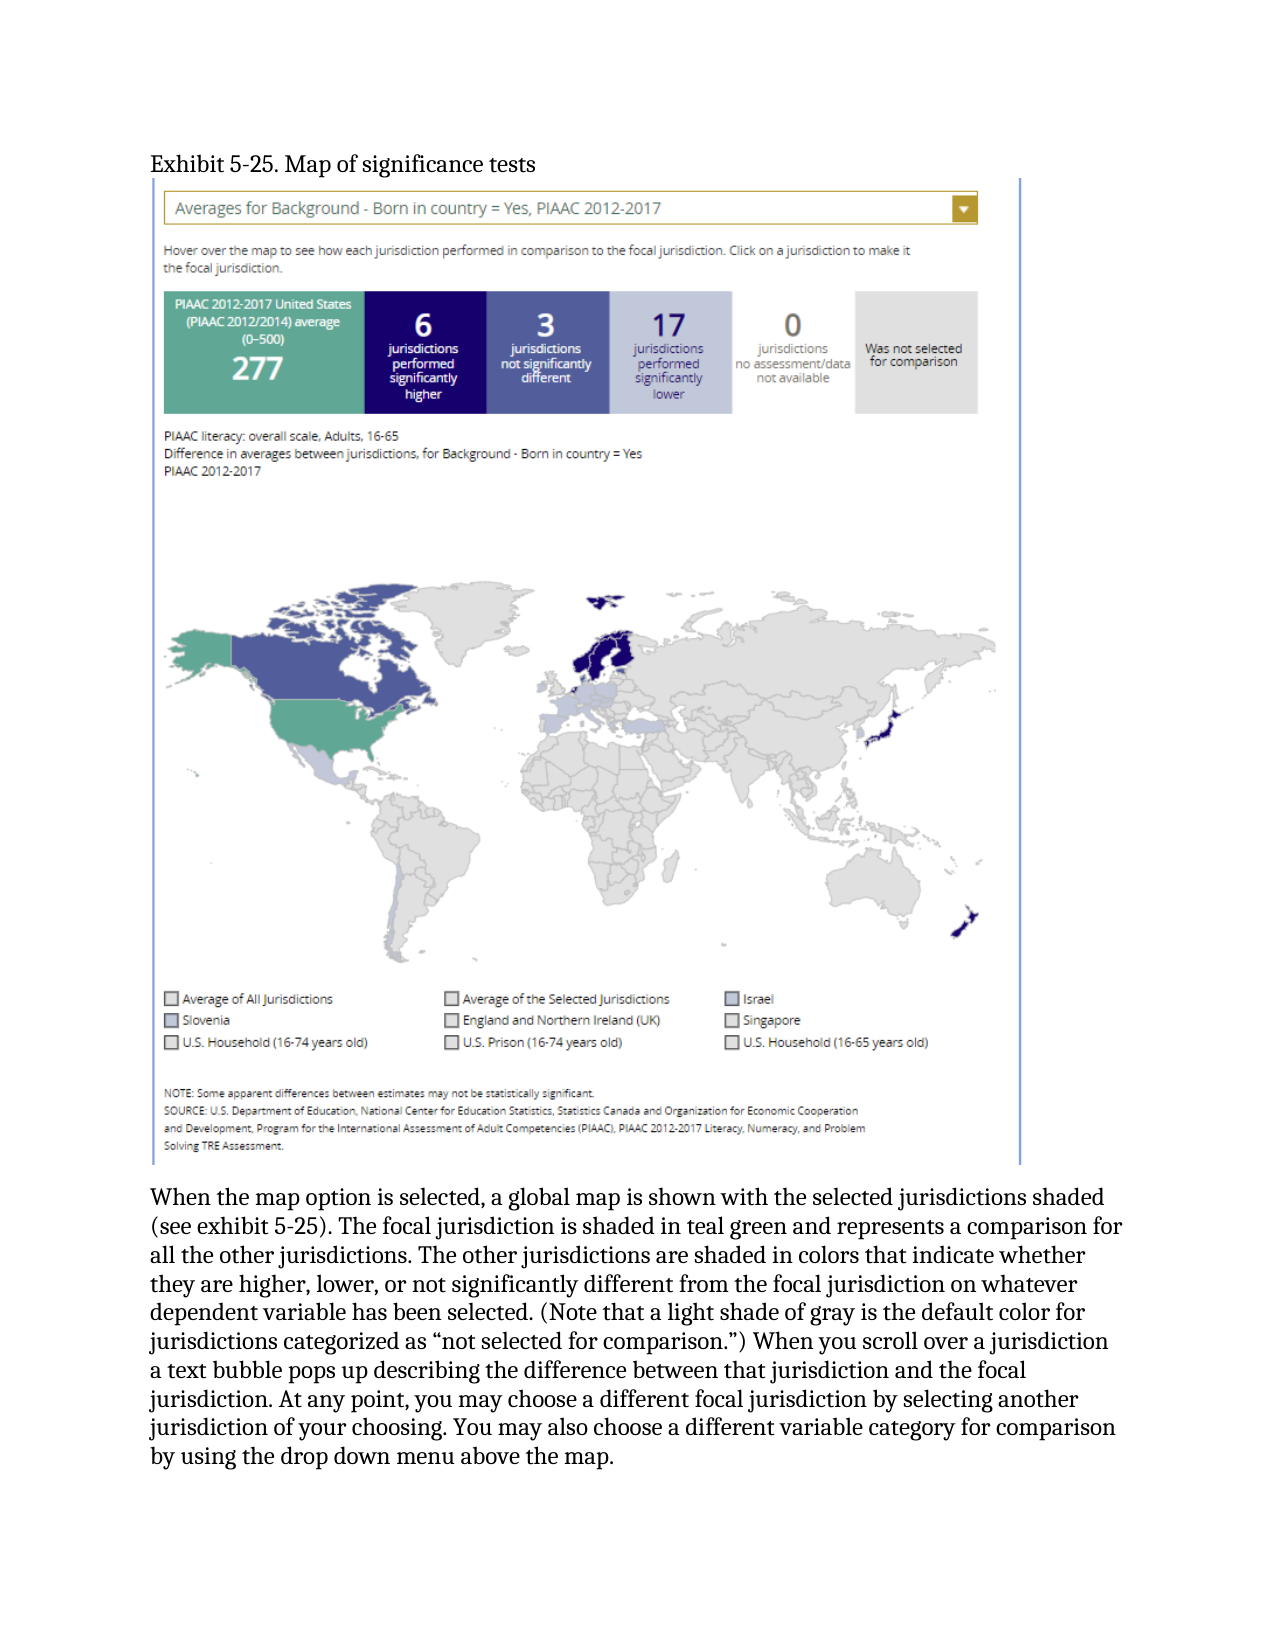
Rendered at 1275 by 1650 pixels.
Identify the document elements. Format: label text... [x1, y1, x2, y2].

picture [150, 178, 1025, 1165]
text When the map option is selected, a global map is shown with the selected jurisdictions shaded (see exhibit 5-25). The focal jurisdiction is shaded in teal green and represents a comparison for all the other jurisdictions. The other jurisdictions are shaded in colors that indicate whether they are higher, lower, or not significantly different from the focal jurisdiction on whatever dependent variable has been selected. (Note that a light shade of gray is the default color for jurisdictions categorized as “not selected for comparison.”) When you scroll over a jurisdiction a text bubble pops up describing the difference between that jurisdiction and the focal jurisdiction. At any point, you may choose a different focal jurisdiction by selecting another jurisdiction of your choosing. You may also choose a different variable category for comparison by using the drop down menu above the map. [150, 1183, 1125, 1471]
